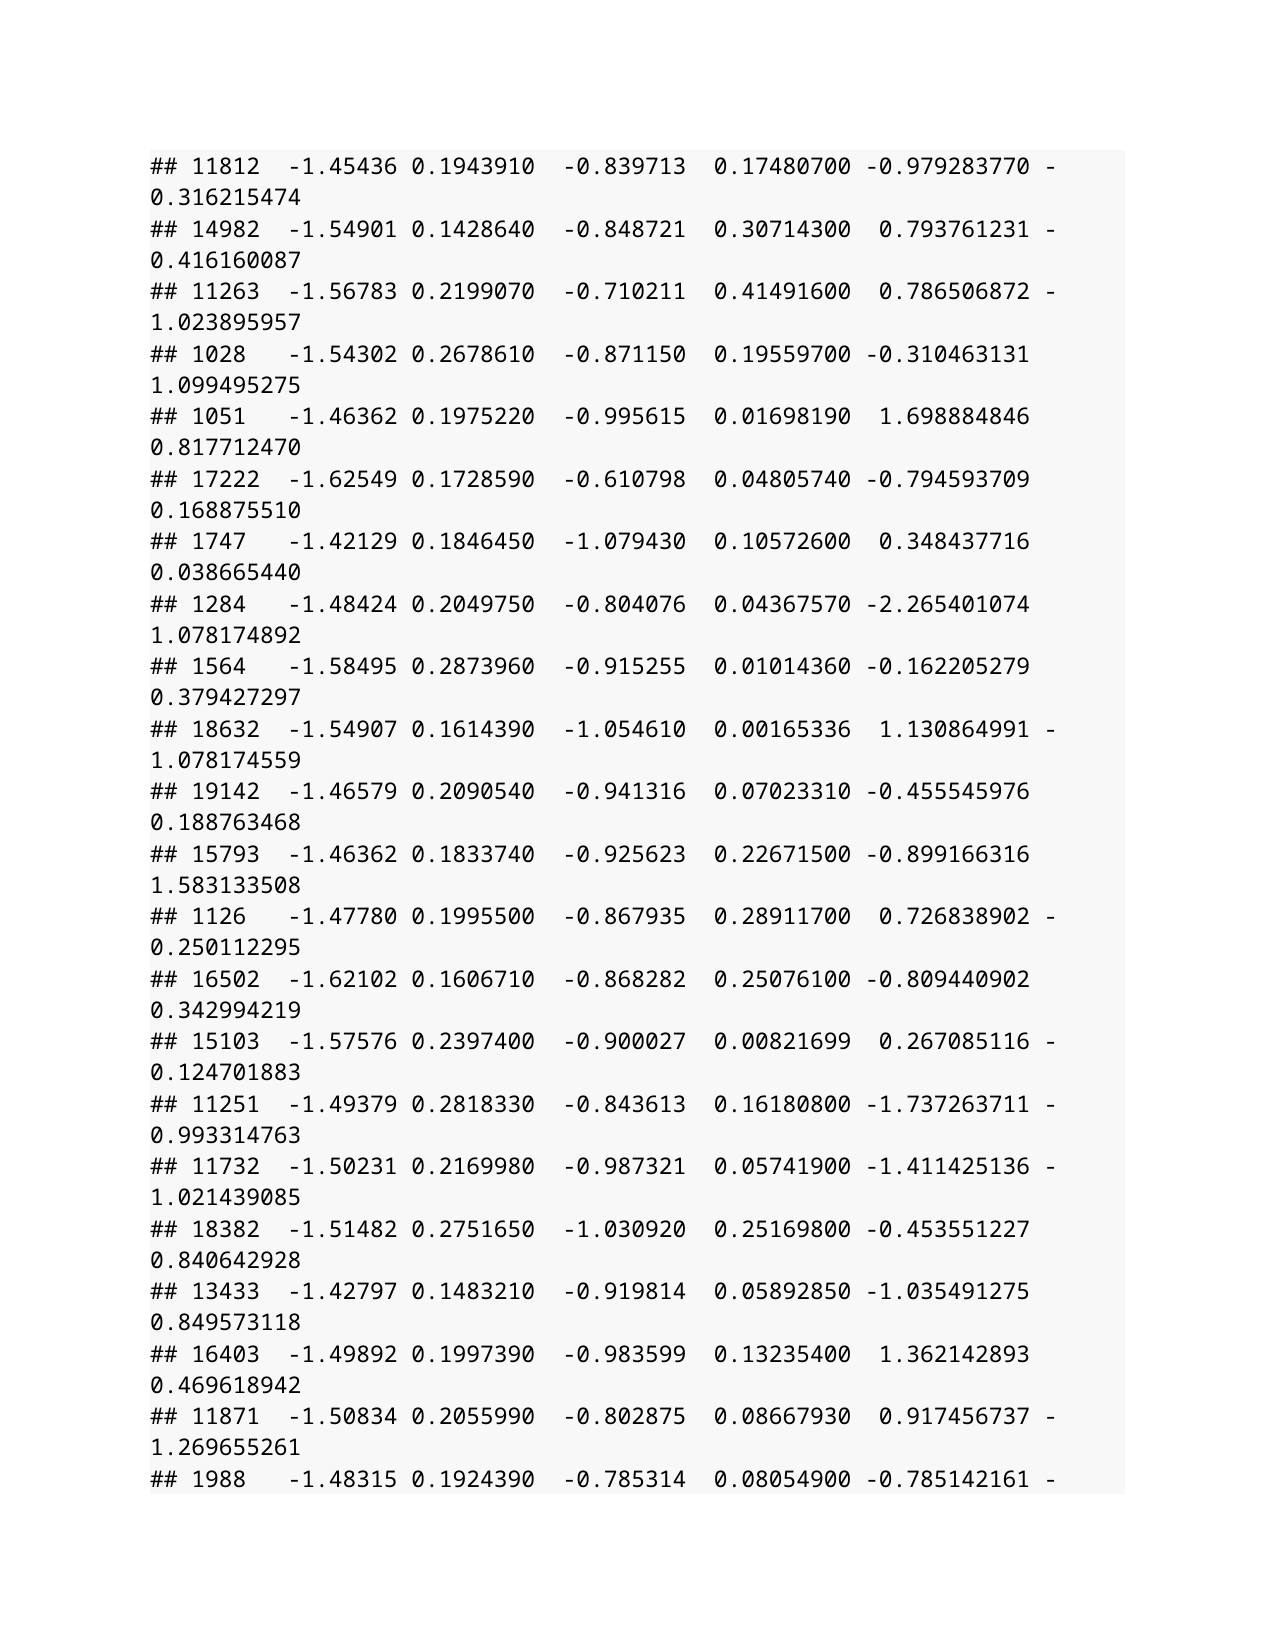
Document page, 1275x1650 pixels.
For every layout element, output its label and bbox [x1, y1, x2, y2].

text [150, 150, 1125, 1494]
